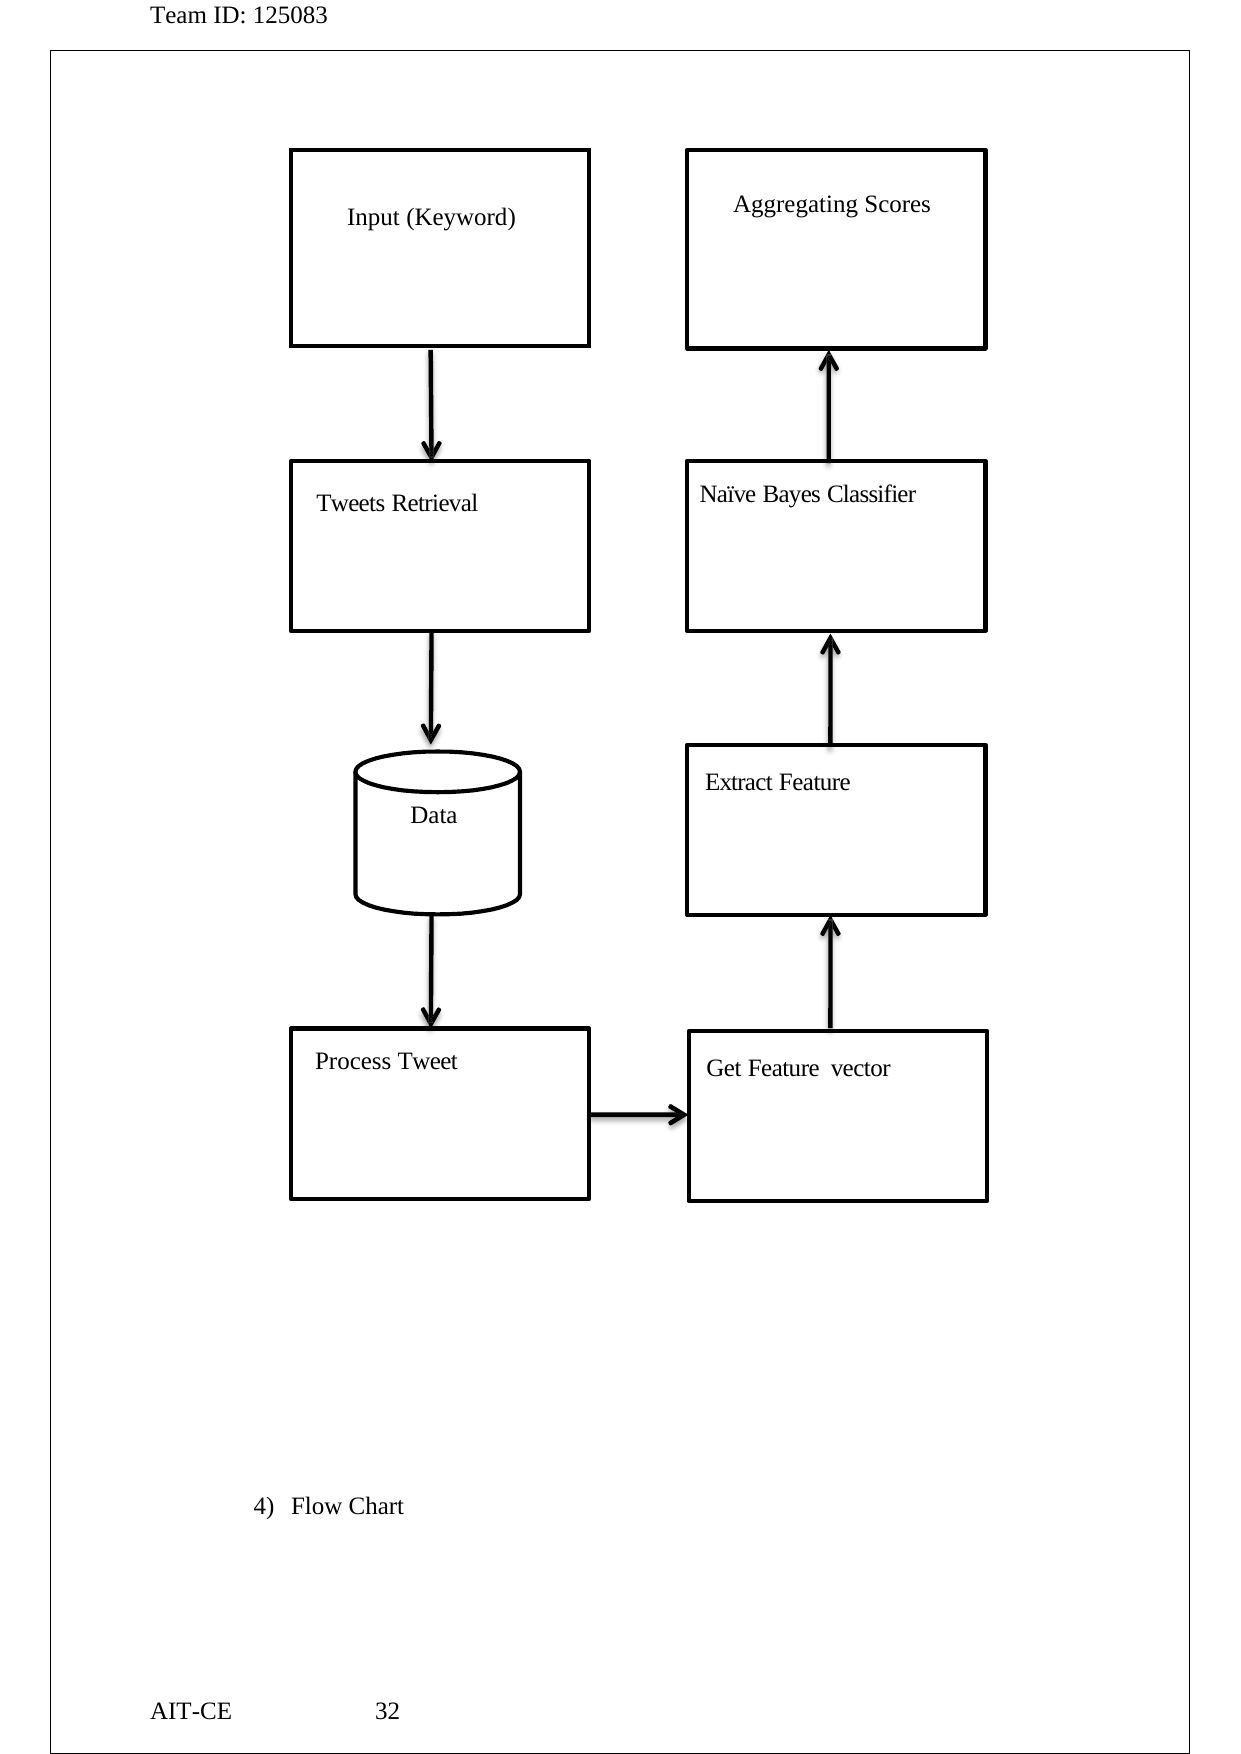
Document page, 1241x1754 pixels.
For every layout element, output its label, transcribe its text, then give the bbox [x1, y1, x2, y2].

picture [801, 887, 859, 1043]
picture [801, 606, 859, 762]
picture [401, 623, 460, 751]
picture [580, 1086, 719, 1150]
list Flow Chart [253, 1491, 1090, 1519]
picture [401, 348, 462, 498]
picture [799, 321, 858, 477]
picture [401, 915, 460, 1064]
